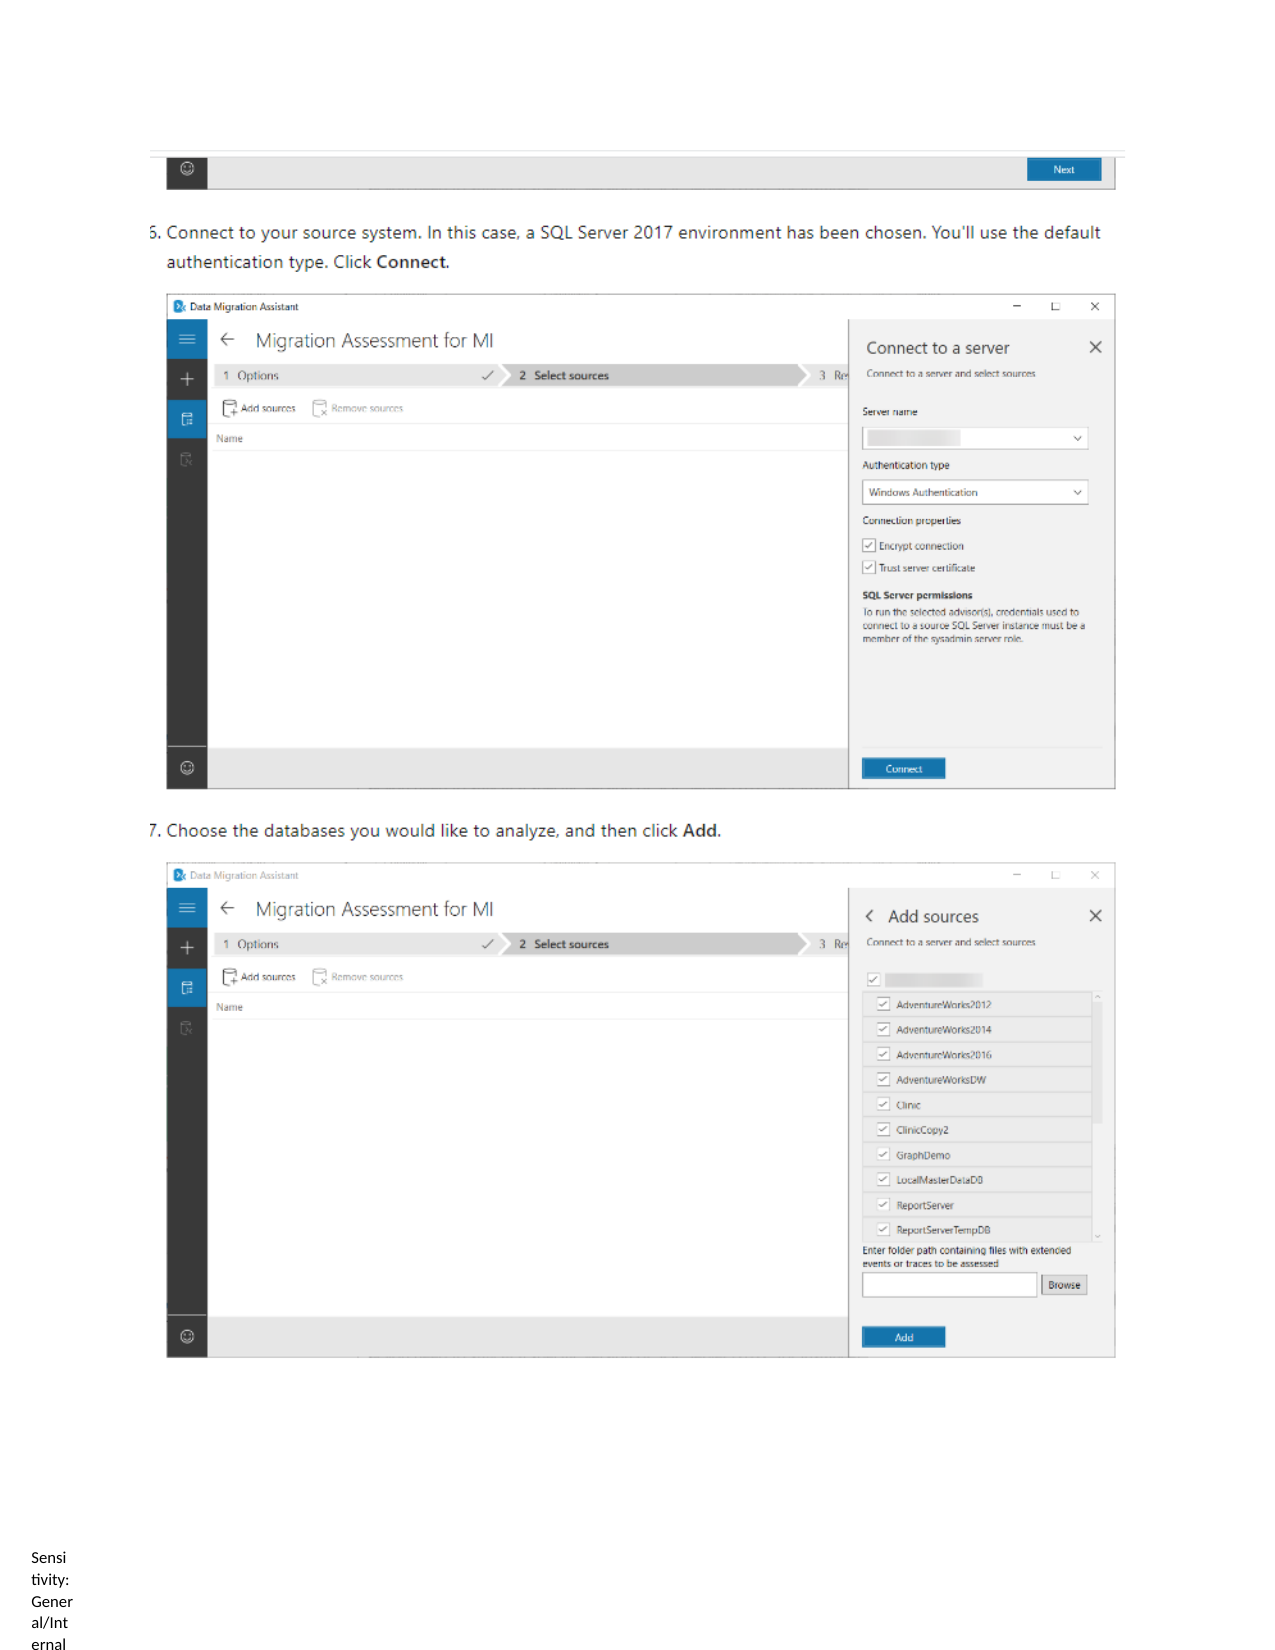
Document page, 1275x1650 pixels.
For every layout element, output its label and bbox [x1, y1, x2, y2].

picture [150, 150, 1125, 1367]
